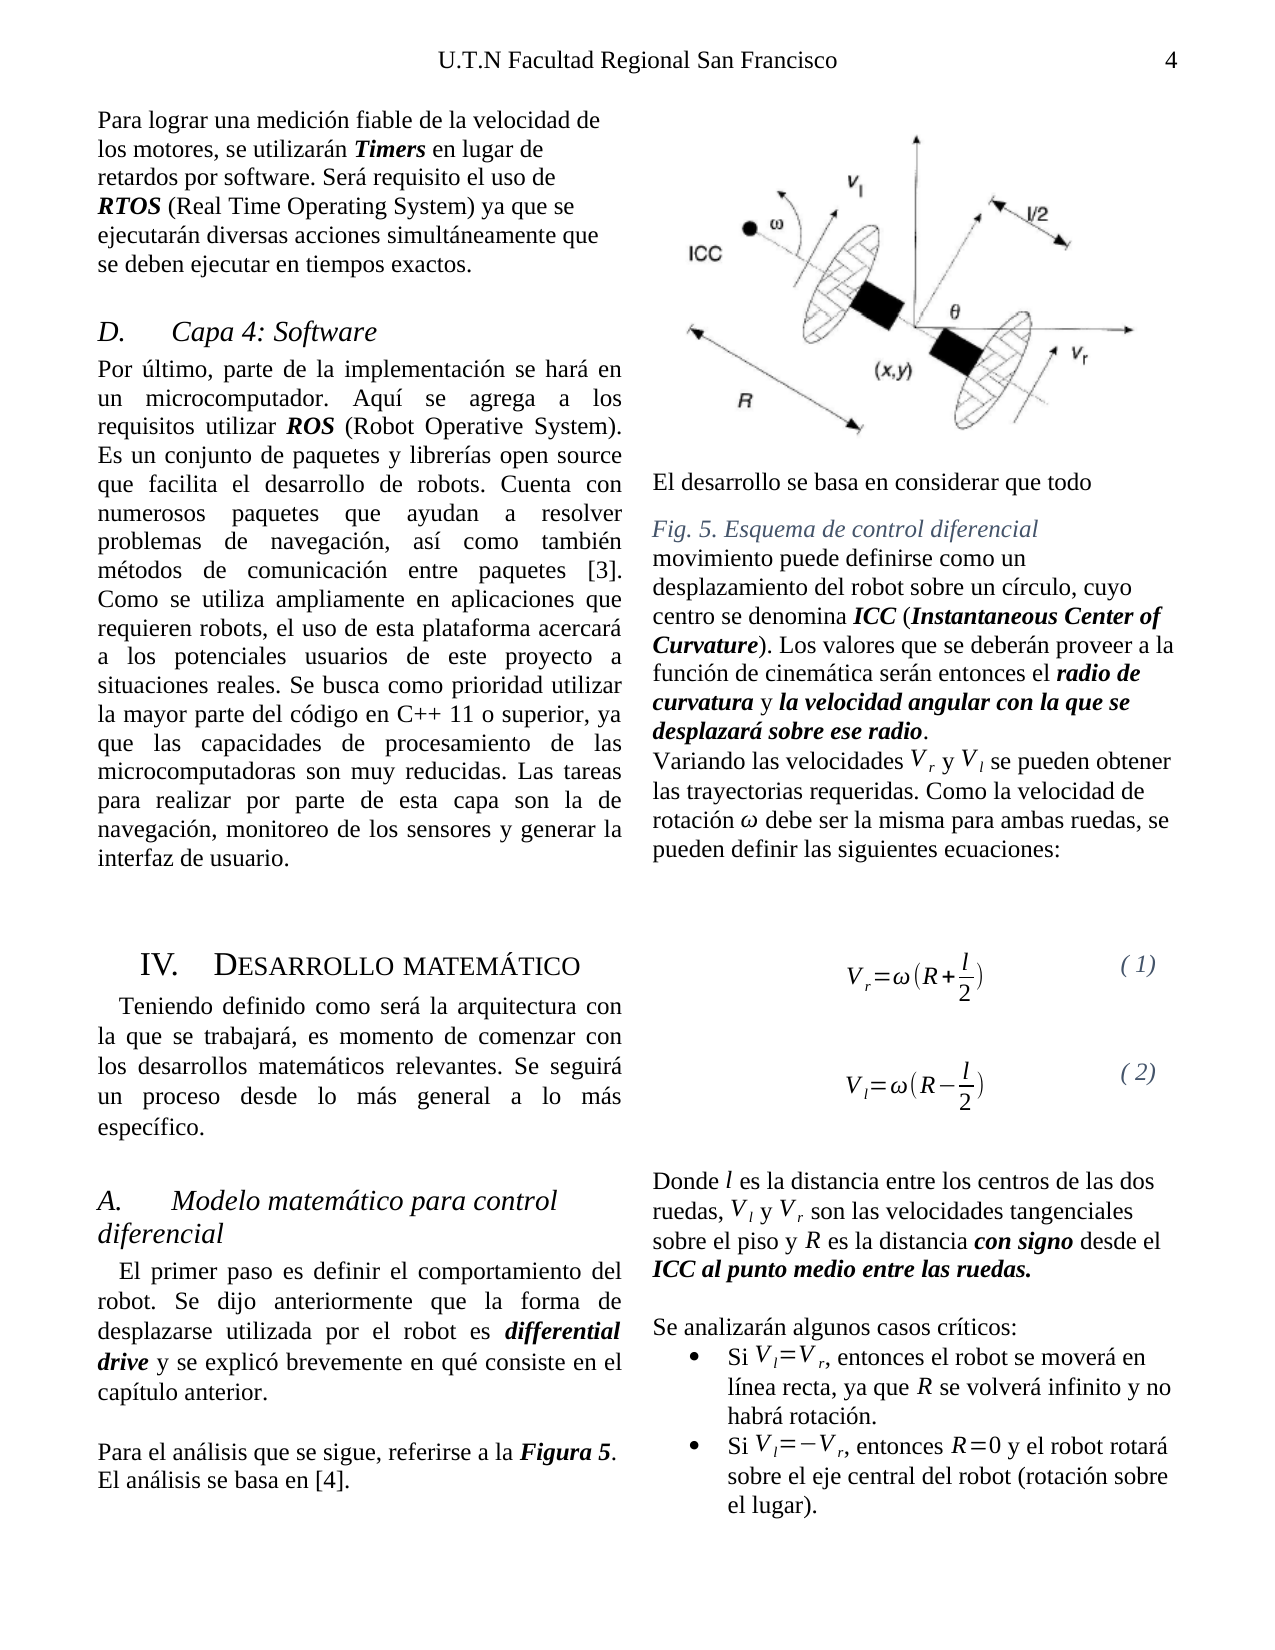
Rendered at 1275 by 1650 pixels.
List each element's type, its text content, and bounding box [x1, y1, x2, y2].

table_header ( 1) [1102, 949, 1176, 1057]
list Si , entonces el robot se moverá en línea recta, ya que se volverá infinito y no habrá rotación. [690, 1341, 1177, 1430]
picture [653, 105, 1177, 467]
text Para el análisis que se sigue, referirse a la Figura 5. El análisis se basa en . [97, 1437, 622, 1494]
table_header [728, 949, 1102, 1057]
list Si , entonces y el robot rotará sobre el eje central del robot (rotación sobre el lugar). [690, 1430, 1177, 1518]
text Teniendo definido como será la arquitectura con la que se trabajará, es momento de comenzar con los desarrollos matemáticos relevantes. Se seguirá un proceso desde lo más general a lo más específico. [97, 991, 622, 1140]
text Donde es la distancia entre los centros de las dos ruedas, y son las velocidades tangenciales sobre el piso y es la distancia con signo desde el ICC al punto medio entre las ruedas. [652, 1166, 1177, 1283]
text Variando las velocidades y se pueden obtener las trayectorias requeridas. Como la velocidad de rotación debe ser la misma para ambas ruedas, se pueden definir las siguientes ecuaciones: [652, 745, 1177, 862]
subtitle Desarrollo matemático [97, 944, 622, 983]
text Se analizarán algunos casos críticos: [652, 1312, 1177, 1341]
subtitle Modelo matemático para control diferencial [97, 1183, 622, 1250]
text El primer paso es definir el comportamiento del robot. Se dijo anteriormente que la forma de desplazarse utilizada por el robot es differential drive y se explicó brevemente en qué consiste en el capítulo anterior. [97, 1256, 622, 1405]
text Por último, parte de la implementación se hará en un microcomputador. Aquí se agrega a los requisitos utilizar ROS (Robot Operative System). Es un conjunto de paquetes y librerías open source que facilita el desarrollo de robots. Cuenta con numerosos paquetes que ayudan a resolver problemas de navegación, así como también métodos de comunicación entre paquetes . Como se utiliza ampliamente en aplicaciones que requieren robots, el uso de esta plataforma acercará a los potenciales usuarios de este proyecto a situaciones reales. Se busca como prioridad utilizar la mayor parte del código en C++ 11 o superior, ya que las capacidades de procesamiento de las microcomputadoras son muy reducidas. Las tareas para realizar por parte de esta capa son la de navegación, monitoreo de los sensores y generar la interfaz de usuario. [97, 354, 622, 871]
table_cell [728, 1057, 1102, 1166]
subtitle Capa 4: Software [97, 314, 622, 348]
table_cell ( 2) [1102, 1057, 1176, 1166]
